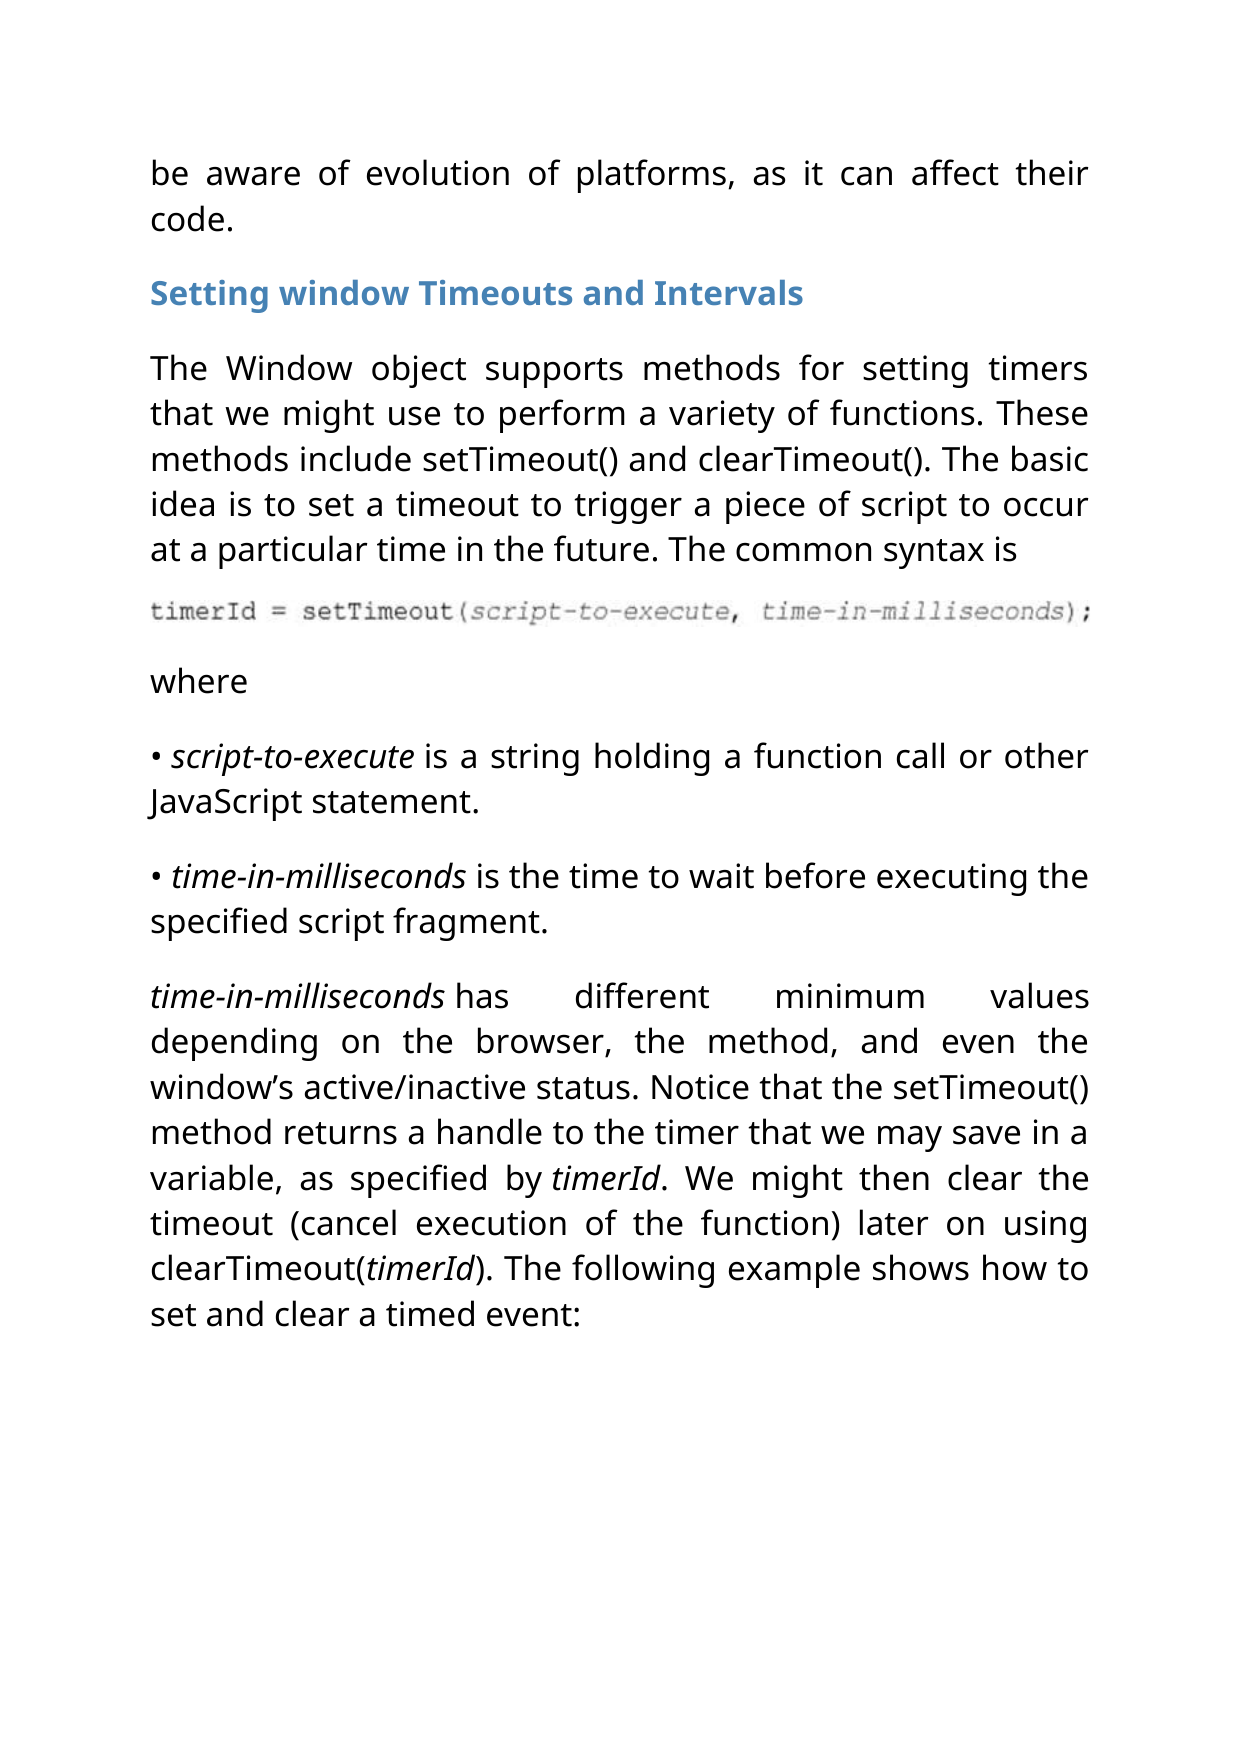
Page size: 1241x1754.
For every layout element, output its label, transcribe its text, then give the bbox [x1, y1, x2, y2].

text • time-in-milliseconds is the time to wait before executing the specified script fragment. [150, 853, 1090, 943]
picture [150, 600, 1091, 627]
text • script-to-execute is a string holding a function call or other JavaScript statement. [150, 733, 1090, 823]
text time-in-milliseconds has different minimum values depending on the browser, the method, and even the window’s active/inactive status. Notice that the setTimeout() method returns a handle to the timer that we may save in a variable, as specified by timerId. We might then clear the timeout (cancel execution of the function) later on using clearTimeout(timerId). The following example shows how to set and clear a timed event: [150, 973, 1090, 1336]
text where [150, 658, 1090, 703]
text The Window object supports methods for setting timers that we might use to perform a variety of functions. These methods include setTimeout() and clearTimeout(). The basic idea is to set a timeout to trigger a piece of script to occur at a particular time in the future. The common syntax is [150, 344, 1090, 572]
text Setting window Timeouts and Intervals [150, 270, 1090, 315]
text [150, 150, 1090, 241]
